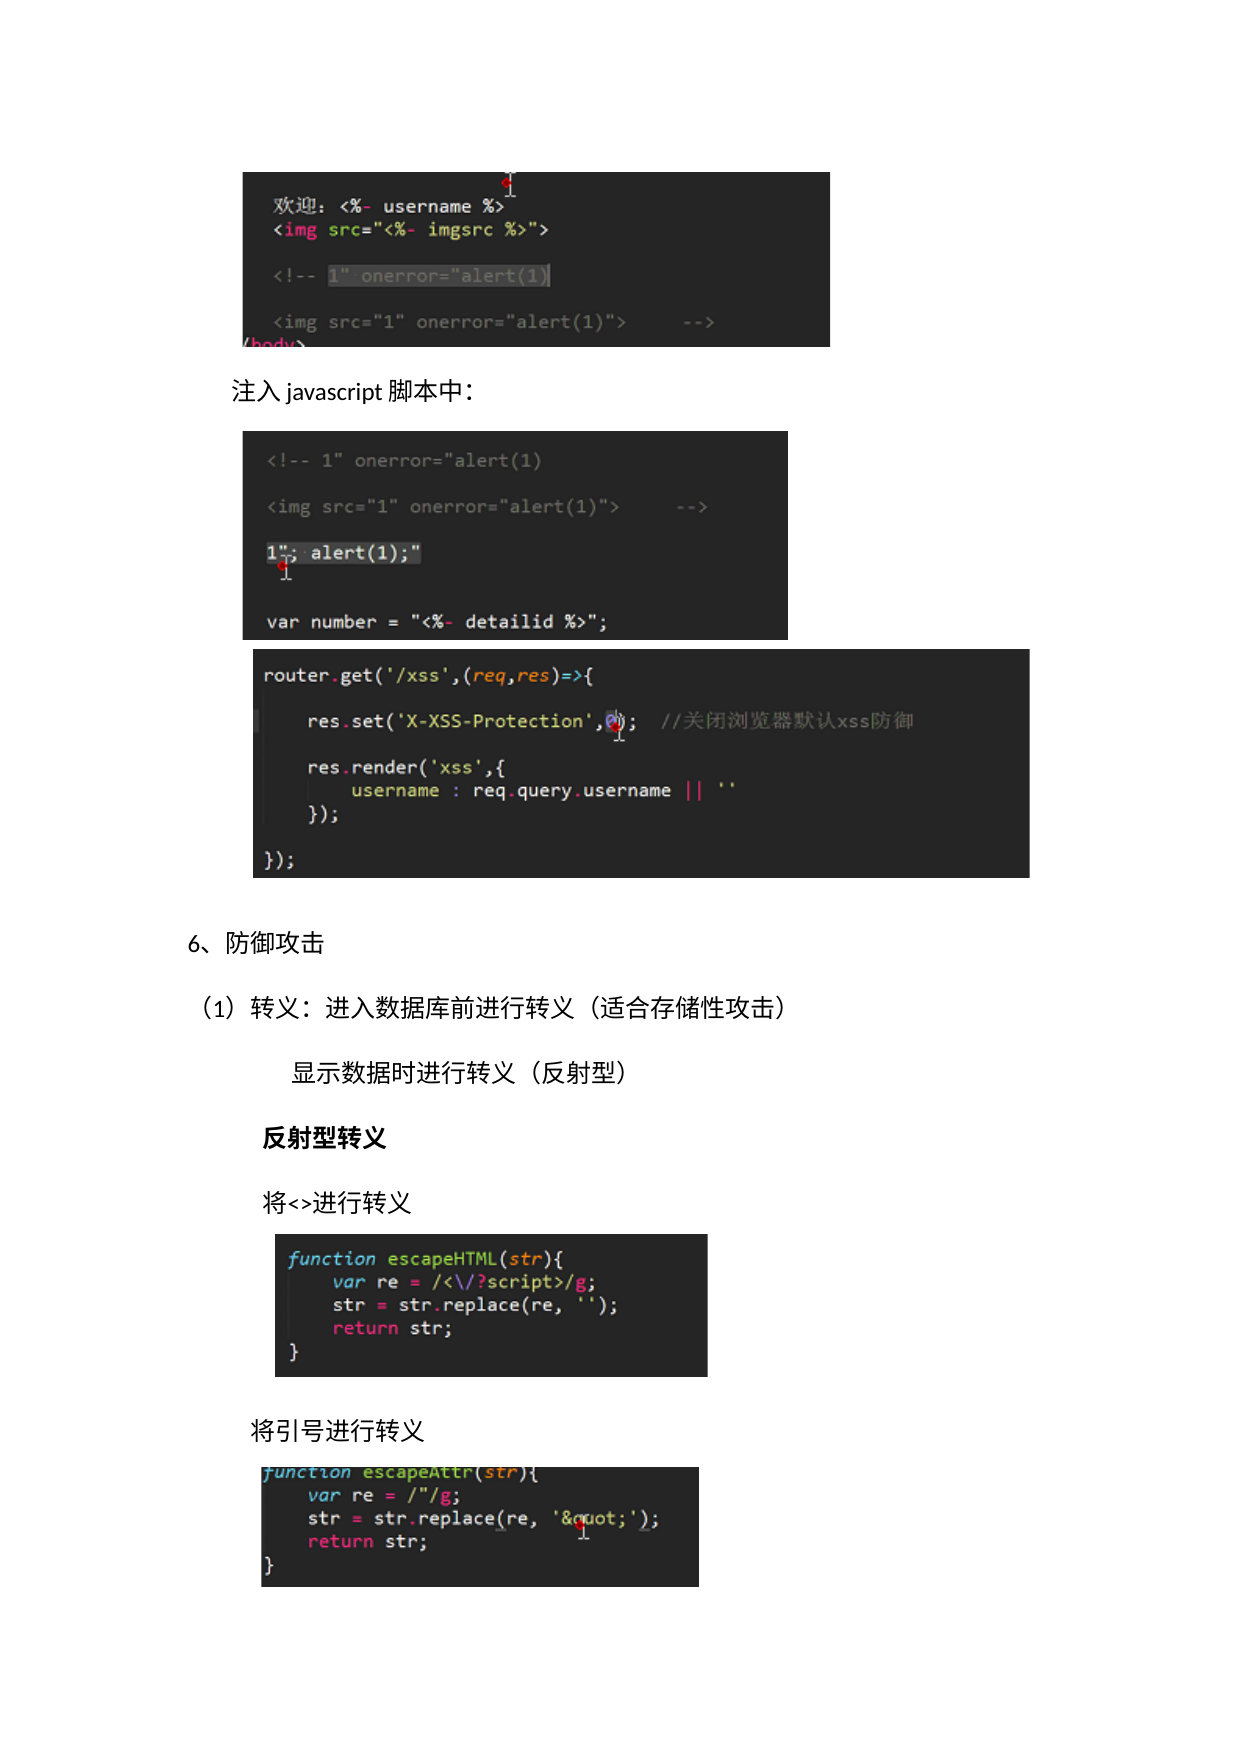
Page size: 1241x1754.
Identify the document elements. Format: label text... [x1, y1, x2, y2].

picture [261, 1467, 699, 1587]
picture [253, 649, 1030, 878]
text 将引号进行转义 [187, 1397, 1053, 1462]
picture [242, 172, 830, 347]
text 注入javascript脚本中： [187, 357, 1053, 422]
list 将<>进行转义 [262, 1169, 1053, 1234]
picture [275, 1234, 708, 1377]
picture [242, 431, 788, 640]
list 反射型转义 [262, 1104, 1053, 1169]
text 6、防御攻击 [187, 909, 1053, 974]
list 显示数据时进行转义（反射型） [262, 1039, 1053, 1104]
text （1）转义：进入数据库前进行转义（适合存储性攻击） [187, 974, 1053, 1039]
